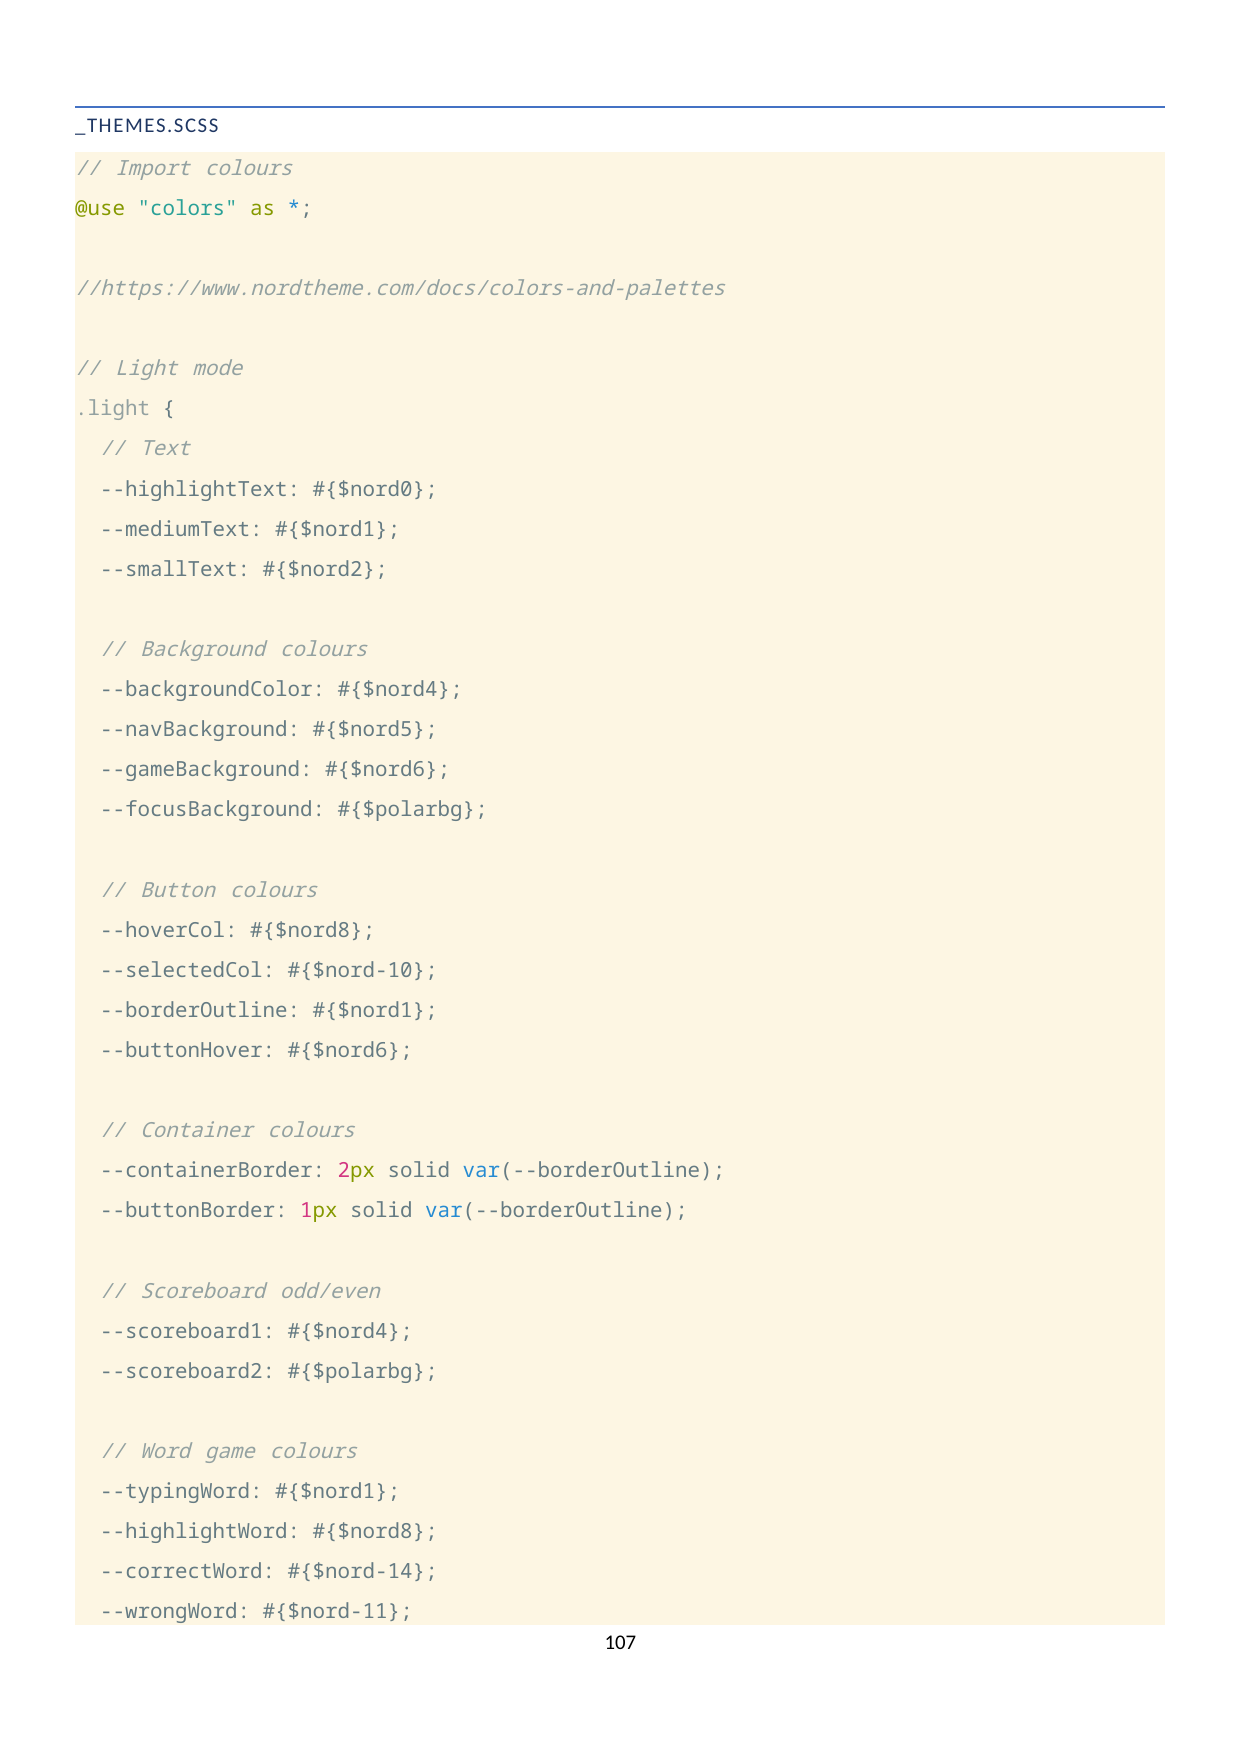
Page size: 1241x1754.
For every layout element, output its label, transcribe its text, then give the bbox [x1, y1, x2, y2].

text // Text [75, 432, 1165, 462]
text .light { [75, 392, 1165, 422]
text --typingWord: #{$nord1}; [75, 1475, 1165, 1505]
text // Import colours [75, 152, 1165, 181]
text --correctWord: #{$nord-14}; [75, 1555, 1165, 1585]
text --gameBackground: #{$nord6}; [75, 753, 1165, 783]
text --scoreboard2: #{$polarbg}; [75, 1355, 1165, 1384]
text --focusBackground: #{$polarbg}; [75, 793, 1165, 823]
text // Light mode [75, 352, 1165, 382]
text // Scoreboard odd/even [75, 1274, 1165, 1304]
text --selectedCol: #{$nord-10}; [75, 954, 1165, 983]
text // Word game colours [75, 1435, 1165, 1464]
text --containerBorder: 2px solid var(--borderOutline); [75, 1154, 1165, 1184]
text --highlightWord: #{$nord8}; [75, 1515, 1165, 1545]
text @use "colors" as *; [75, 192, 1165, 221]
text --backgroundColor: #{$nord4}; [75, 673, 1165, 703]
text --navBackground: #{$nord5}; [75, 713, 1165, 743]
text --mediumText: #{$nord1}; [75, 512, 1165, 542]
text // Button colours [75, 873, 1165, 903]
text // Background colours [75, 633, 1165, 662]
text --highlightText: #{$nord0}; [75, 472, 1165, 502]
text --borderOutline: #{$nord1}; [75, 994, 1165, 1023]
text //https://www.nordtheme.com/docs/colors-and-palettes [75, 272, 1165, 302]
text --smallText: #{$nord2}; [75, 553, 1165, 582]
text --buttonBorder: 1px solid var(--borderOutline); [75, 1194, 1165, 1224]
text --buttonHover: #{$nord6}; [75, 1034, 1165, 1063]
text --wrongWord: #{$nord-11}; [75, 1595, 1165, 1625]
subtitle _themes.scss [75, 108, 1165, 137]
text --scoreboard1: #{$nord4}; [75, 1314, 1165, 1344]
text --hoverCol: #{$nord8}; [75, 913, 1165, 943]
text // Container colours [75, 1114, 1165, 1144]
